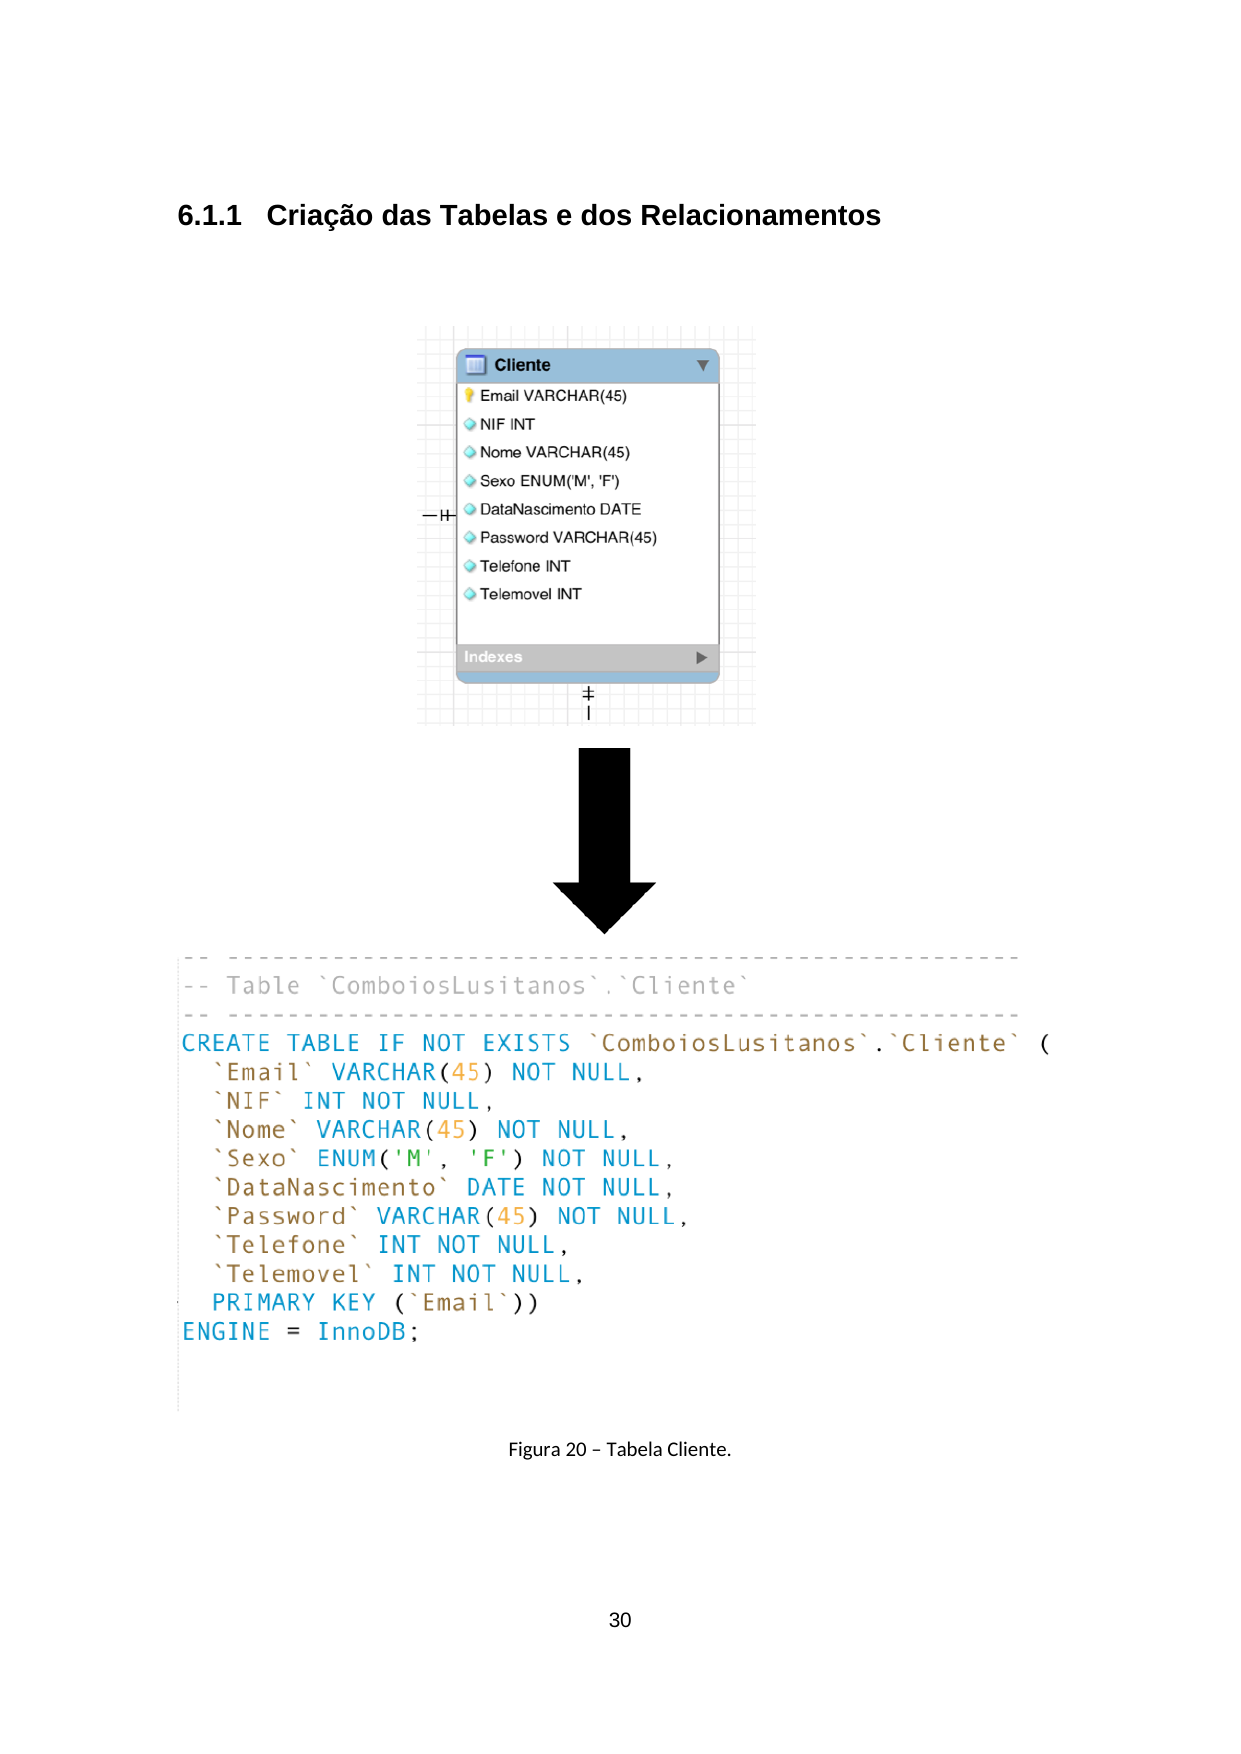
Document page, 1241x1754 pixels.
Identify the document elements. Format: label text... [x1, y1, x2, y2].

text Criação das Tabelas e dos Relacionamentos [177, 198, 1063, 231]
picture [177, 326, 1063, 1412]
text Figura 20 – Tabela Cliente. [177, 1436, 1063, 1462]
